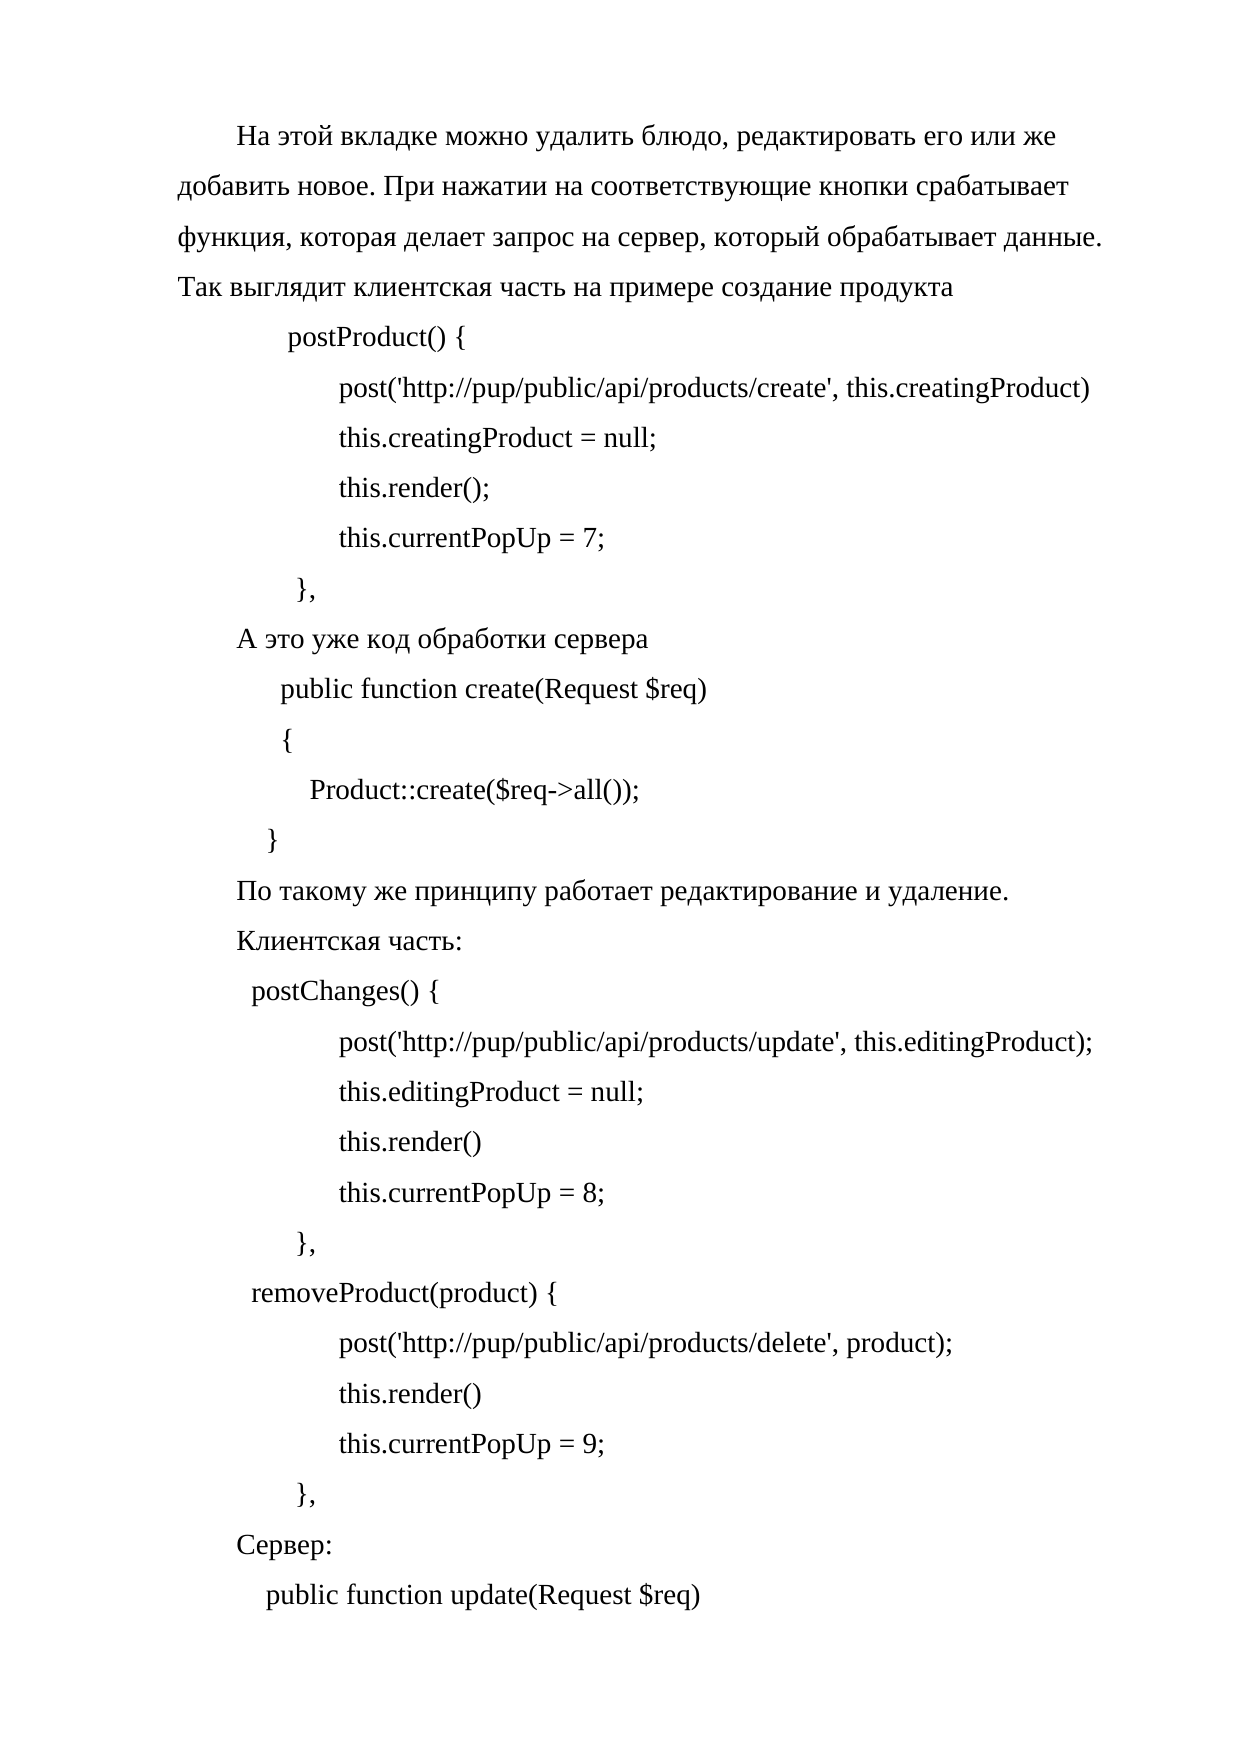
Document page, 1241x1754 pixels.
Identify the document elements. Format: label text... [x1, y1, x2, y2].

text postChanges() { [192, 973, 1152, 1007]
text this.editingProduct = null; [192, 1074, 1152, 1108]
text Клиентская часть: [177, 923, 1152, 957]
text public function update(Request $req) [192, 1577, 1152, 1611]
text По такому же принципу работает редактирование и удаление. [177, 873, 1152, 906]
text this.render(); [192, 470, 1152, 504]
text На этой вкладке можно удалить блюдо, редактировать его или же добавить новое. При нажатии на соответствующие кнопки срабатывает функция, которая делает запрос на сервер, который обрабатывает данные. Так выглядит клиентская часть на примере создание продукта [177, 118, 1152, 303]
text Сервер: [177, 1527, 1152, 1560]
text }, [177, 1225, 1152, 1258]
text { [192, 722, 1152, 755]
text } [177, 822, 1152, 856]
text }, [177, 571, 1152, 604]
text post('http://pup/public/api/products/create', this.creatingProduct) [192, 370, 1152, 403]
text this.currentPopUp = 8; [192, 1175, 1152, 1208]
text this.currentPopUp = 9; [192, 1426, 1152, 1460]
text postProduct() { [192, 319, 1152, 353]
text Product::create($req->all()); [192, 772, 1152, 806]
text this.render() [192, 1376, 1152, 1409]
text removeProduct(product) { [192, 1275, 1152, 1309]
text А это уже код обработки сервера [177, 621, 1152, 655]
text public function create(Request $req) [192, 672, 1152, 705]
text this.currentPopUp = 7; [192, 521, 1152, 554]
text this.render() [192, 1124, 1152, 1158]
text post('http://pup/public/api/products/delete', product); [192, 1326, 1152, 1359]
text }, [177, 1477, 1152, 1510]
text post('http://pup/public/api/products/update', this.editingProduct); [192, 1024, 1152, 1057]
text this.creatingProduct = null; [192, 420, 1152, 453]
